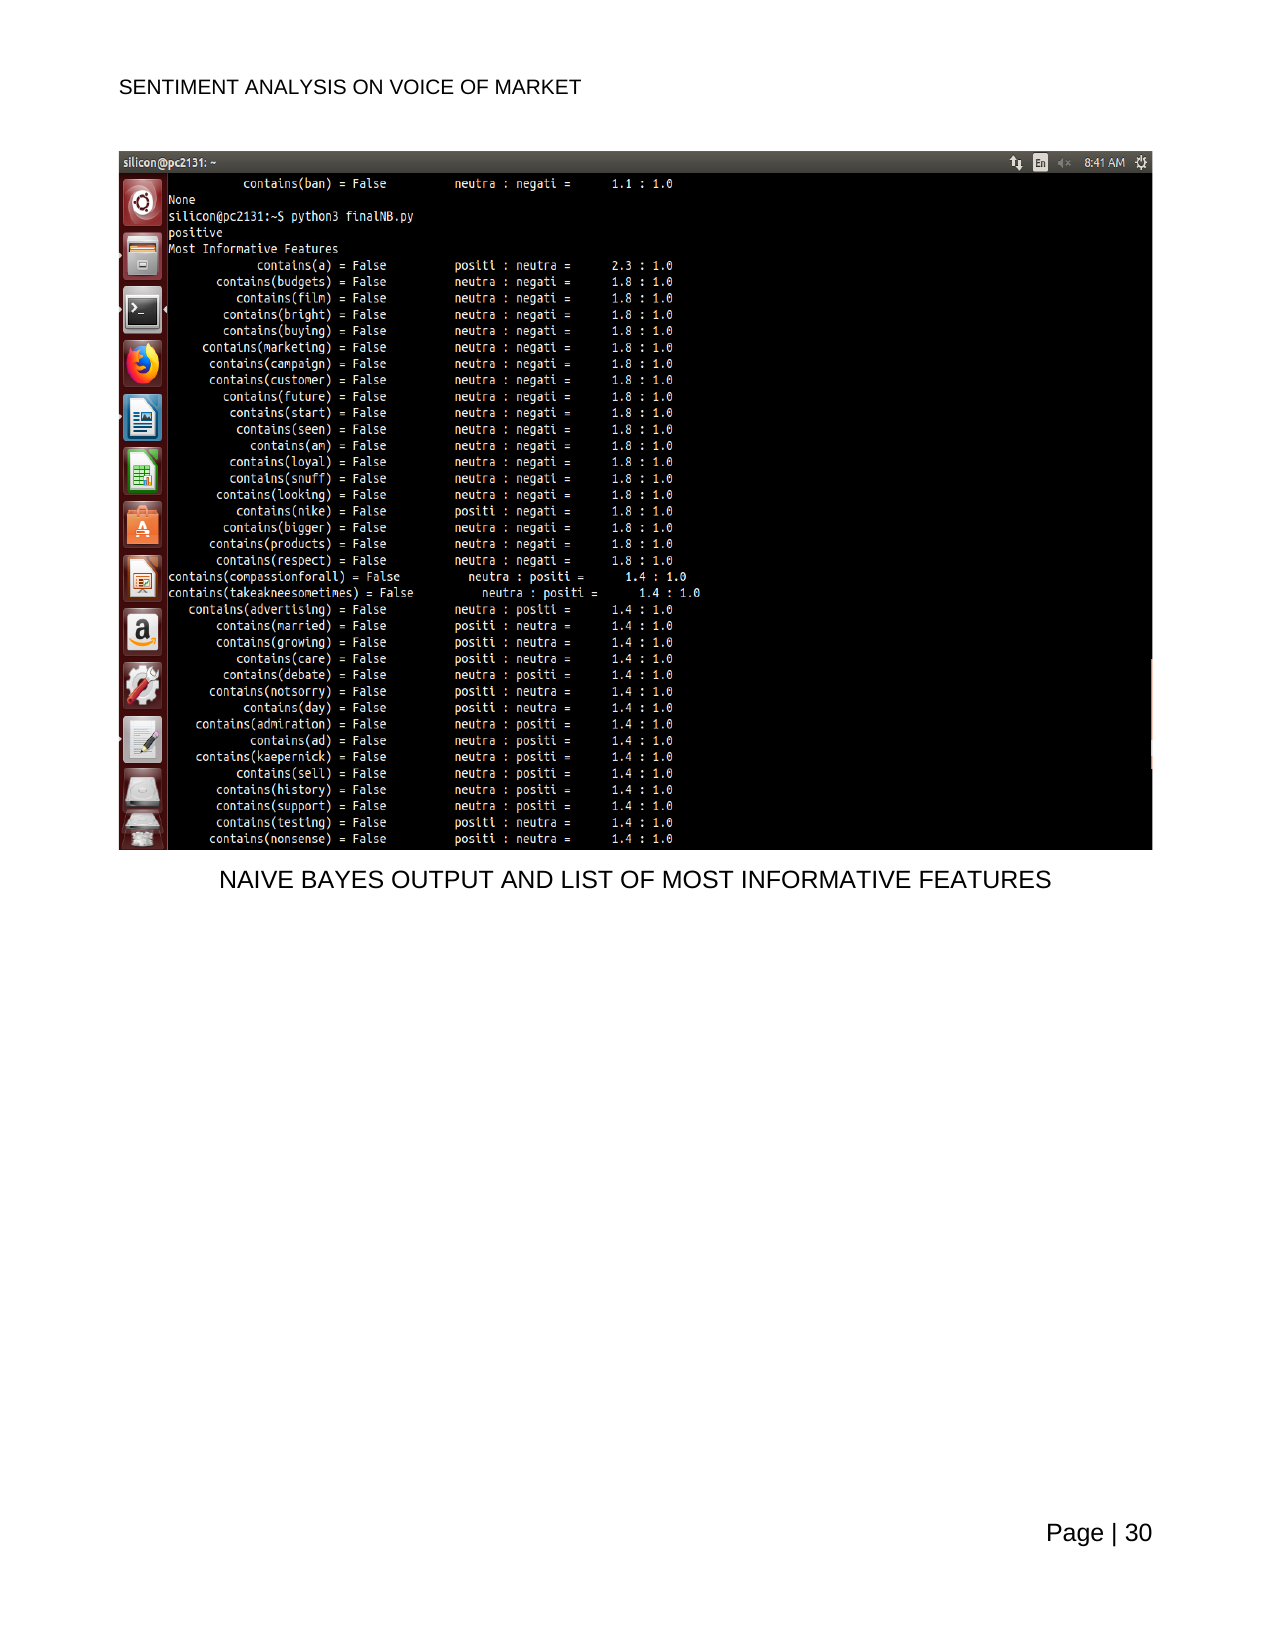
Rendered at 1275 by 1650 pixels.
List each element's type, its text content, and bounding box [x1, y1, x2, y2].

text NAIVE BAYES OUTPUT AND LIST OF MOST INFORMATIVE FEATURES [119, 865, 1152, 894]
picture [118, 151, 1153, 850]
